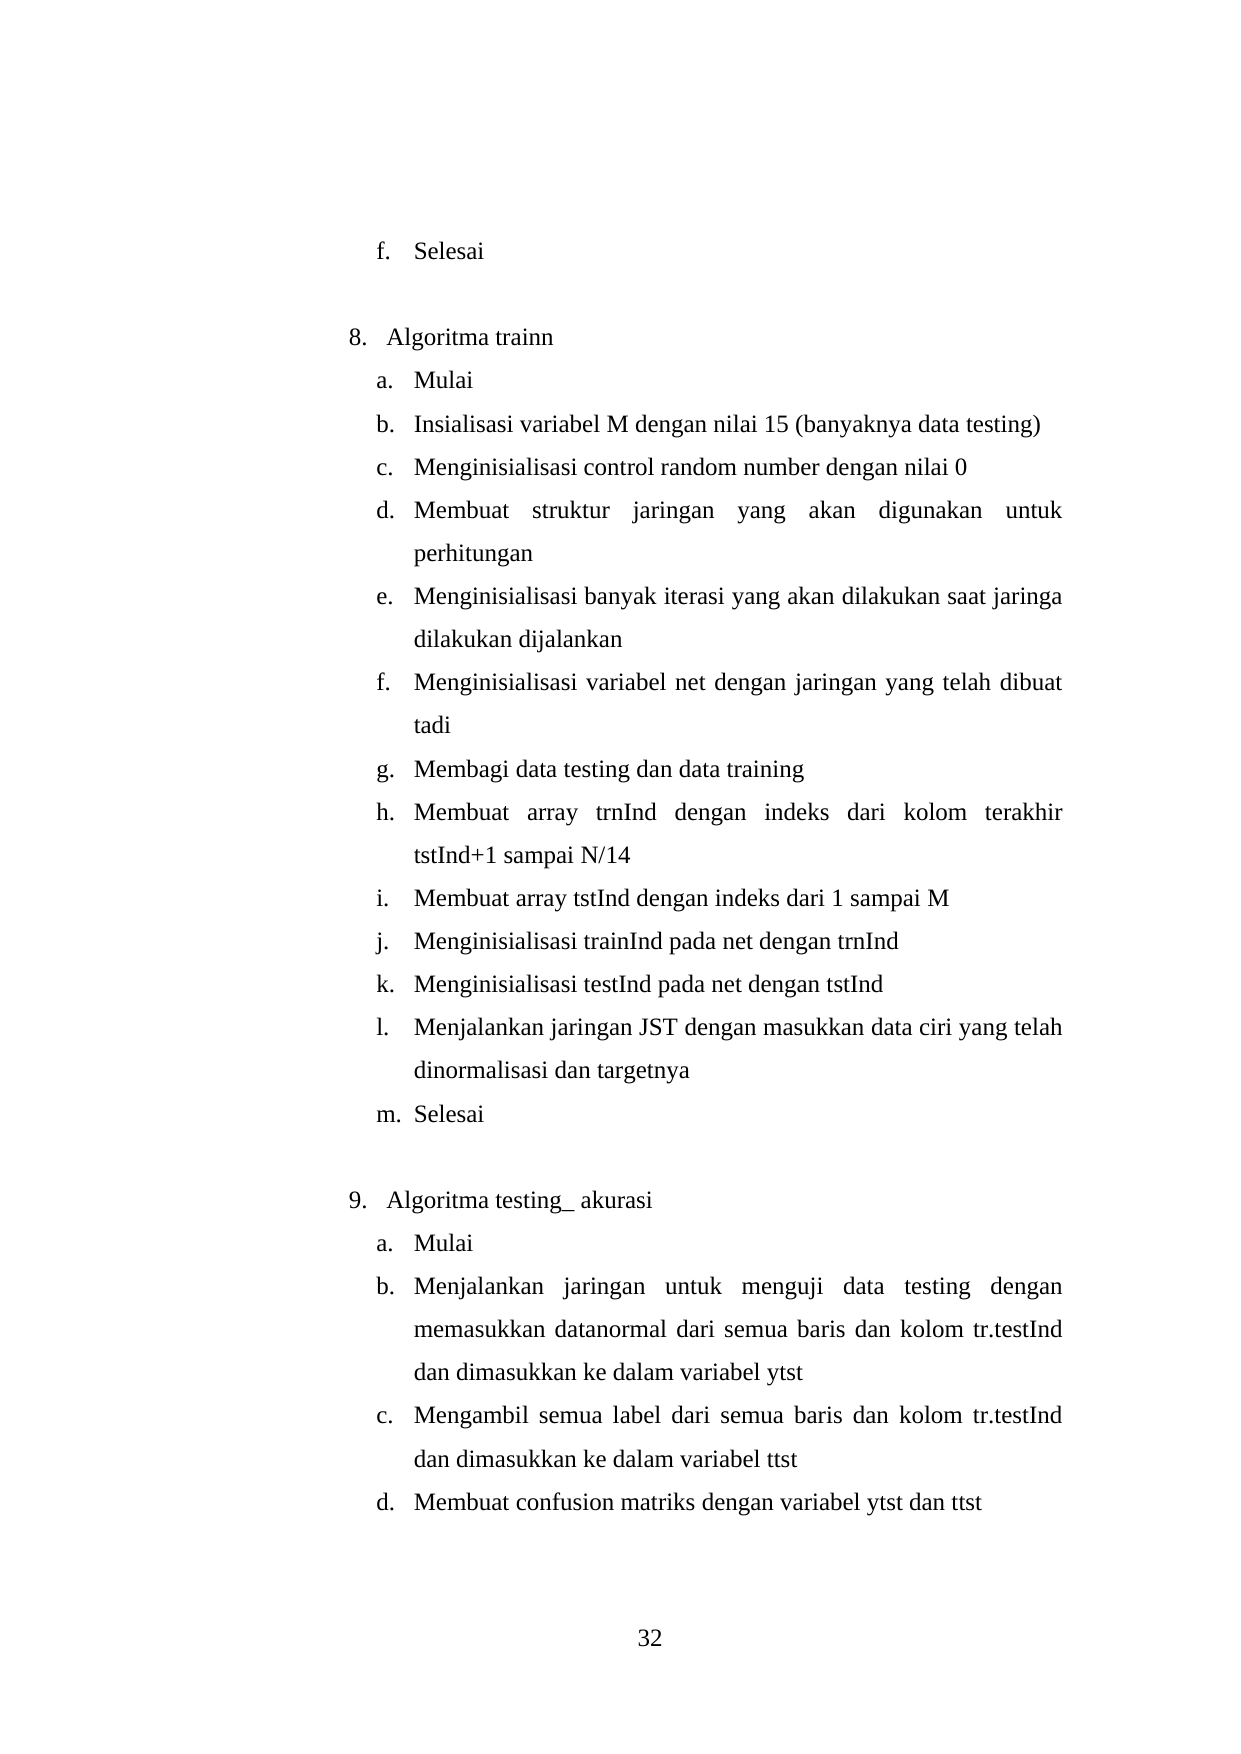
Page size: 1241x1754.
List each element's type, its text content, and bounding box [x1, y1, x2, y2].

list Mulai [376, 366, 1063, 394]
list Mengambil semua label dari semua baris dan kolom tr.testInd dan dimasukkan ke dalam variabel ttst [376, 1401, 1063, 1472]
list Membuat confusion matriks dengan variabel ytst dan ttst [376, 1487, 1063, 1516]
list Selesai [376, 1099, 1063, 1127]
list Menginisialisasi variabel net dengan jaringan yang telah dibuat tadi [376, 667, 1063, 739]
list Menginisialisasi banyak iterasi yang akan dilakukan saat jaringa dilakukan dijalankan [376, 581, 1063, 653]
list Membagi data testing dan data training [376, 754, 1063, 782]
list Algoritma testing_ akurasi [349, 1185, 1063, 1214]
list Mulai [376, 1228, 1063, 1257]
list Menjalankan jaringan untuk menguji data testing dengan memasukkan datanormal dari semua baris dan kolom tr.testInd dan dimasukkan ke dalam variabel ytst [376, 1271, 1063, 1386]
list Menginisialisasi trainInd pada net dengan trnInd [376, 926, 1063, 955]
list Membuat array tstInd dengan indeks dari 1 sampai M [376, 883, 1063, 912]
list Selesai [376, 236, 1063, 265]
list Algoritma trainn [349, 322, 1063, 351]
list Menjalankan jaringan JST dengan masukkan data ciri yang telah dinormalisasi dan targetnya [376, 1012, 1063, 1084]
list Membuat struktur jaringan yang akan digunakan untuk perhitungan [376, 495, 1063, 567]
list Menginisialisasi testInd pada net dengan tstInd [376, 969, 1063, 998]
list Membuat array trnInd dengan indeks dari kolom terakhir tstInd+1 sampai N/14 [376, 797, 1063, 869]
list Menginisialisasi control random number dengan nilai 0 [376, 452, 1063, 481]
list Insialisasi variabel M dengan nilai 15 (banyaknya data testing) [376, 409, 1063, 437]
